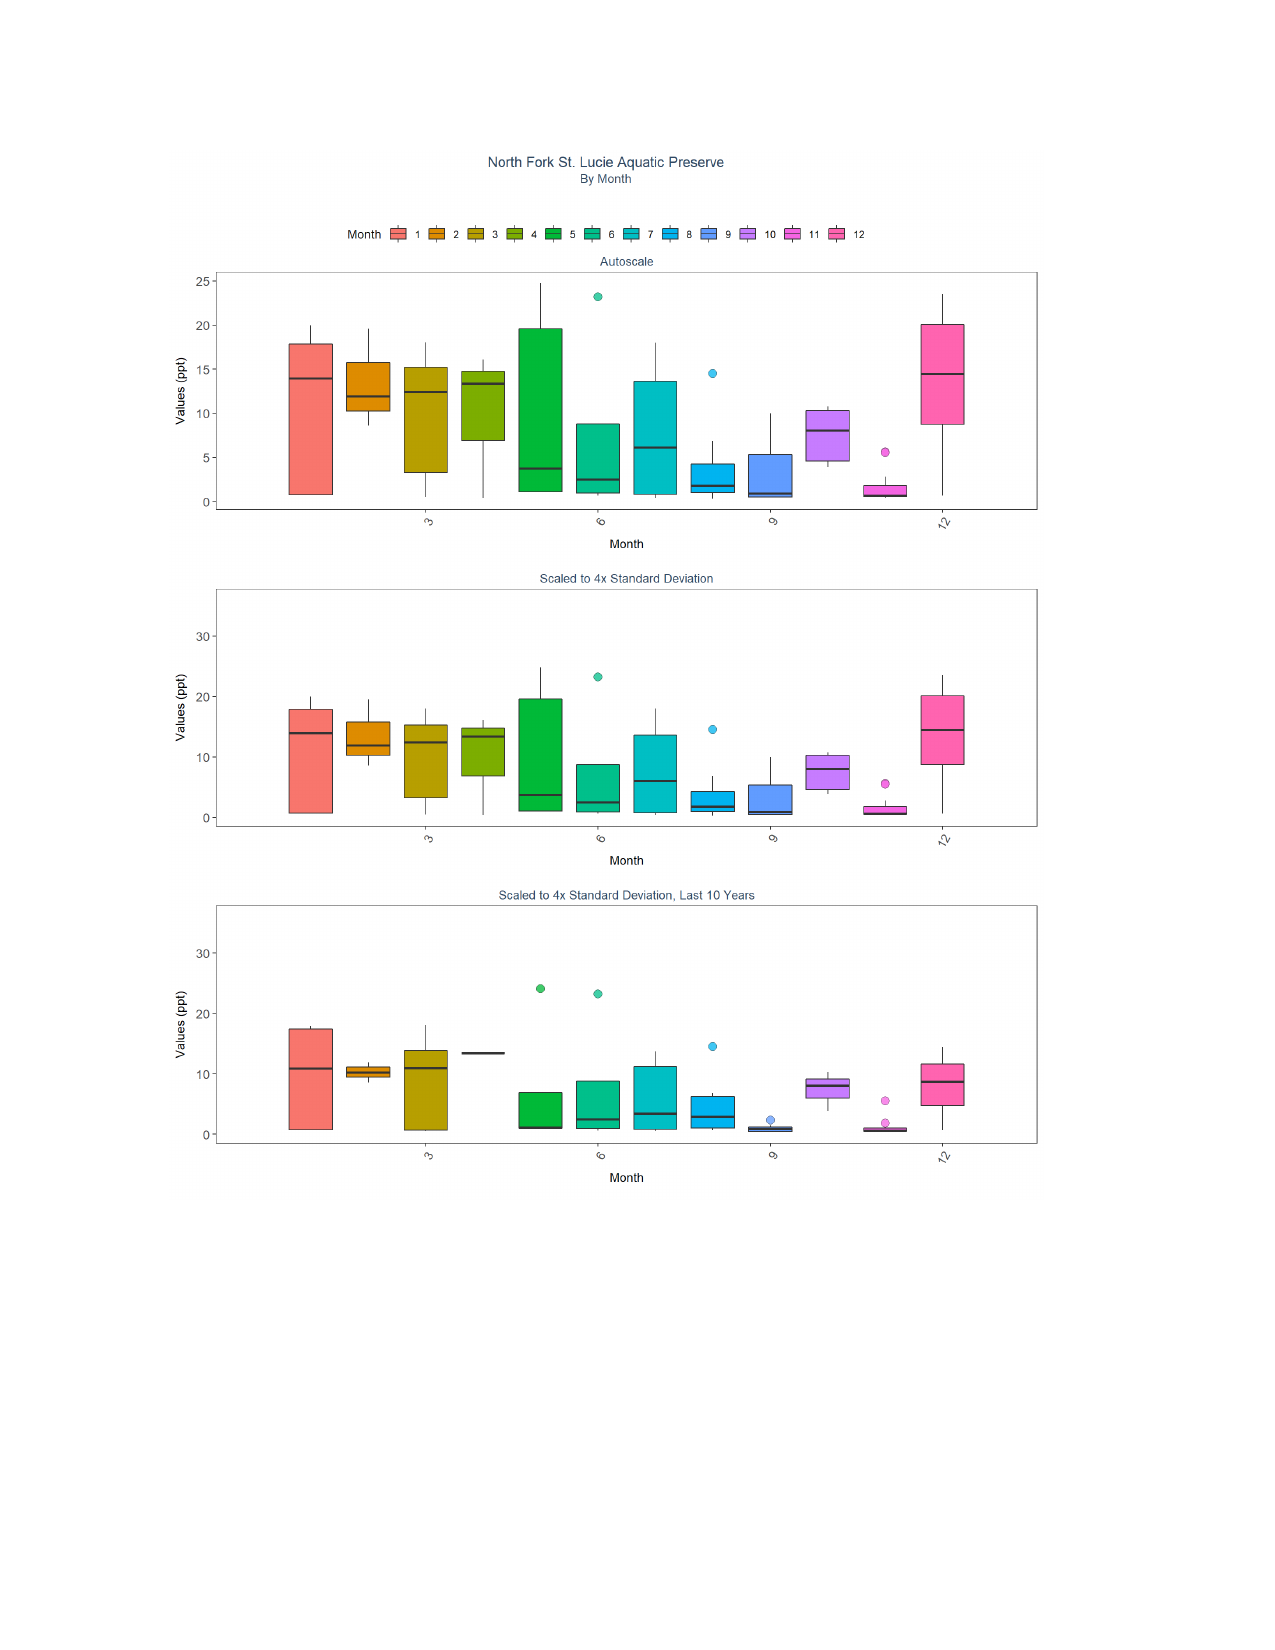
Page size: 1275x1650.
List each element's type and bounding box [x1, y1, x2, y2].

picture [168, 150, 1044, 1200]
